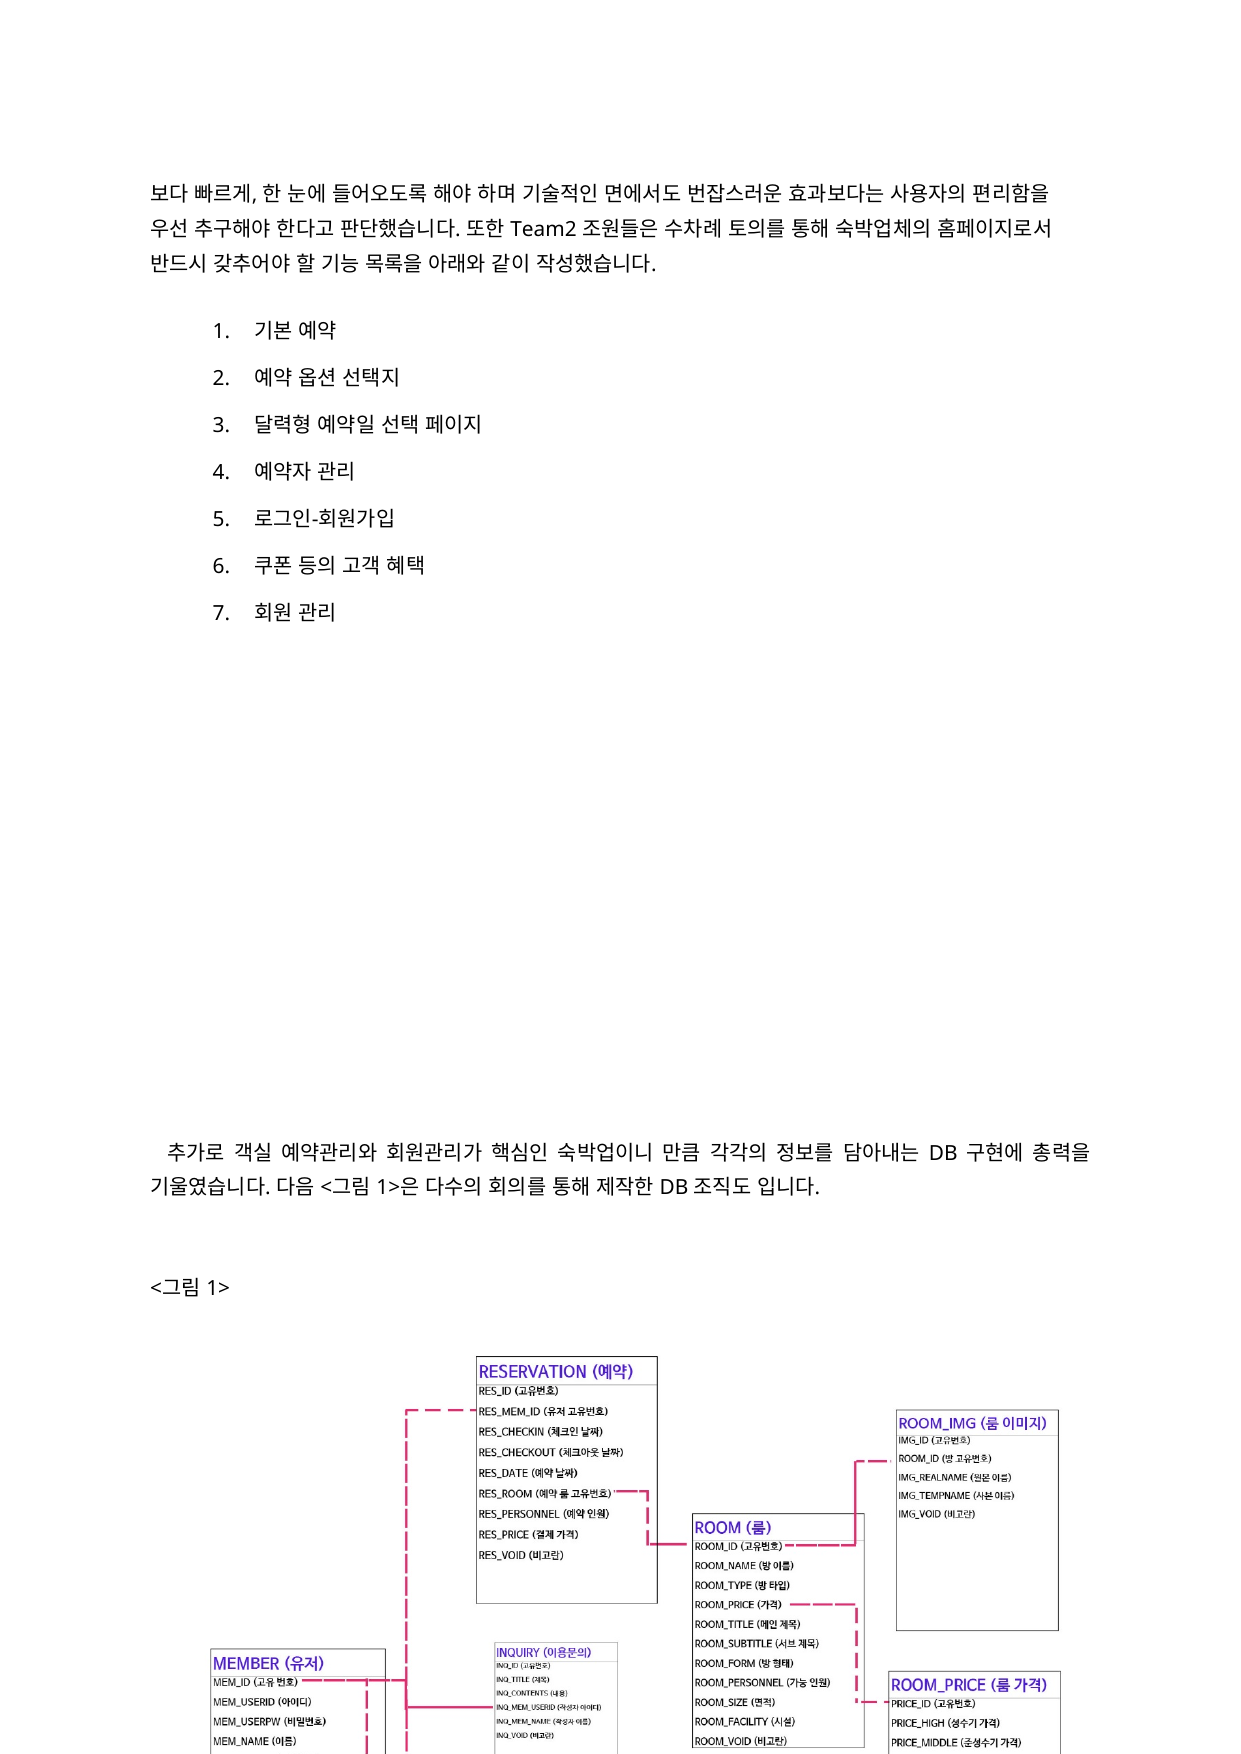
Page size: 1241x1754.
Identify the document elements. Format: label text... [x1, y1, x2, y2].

list 쿠폰 등의 고객 혜택 [212, 549, 1090, 579]
list 예약자 관리 [212, 455, 1090, 485]
list 회원 관리 [212, 596, 1090, 626]
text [150, 177, 1090, 277]
list 달력형 예약일 선택 페이지 [212, 408, 1090, 438]
list 기본 예약 [212, 314, 1090, 344]
text <그림 1> [150, 1271, 1090, 1302]
list 로그인-회원가입 [212, 502, 1090, 532]
picture [150, 1348, 1088, 1754]
list 예약 옵션 선택지 [212, 361, 1090, 391]
text 추가로 객실 예약관리와 회원관리가 핵심인 숙박업이니 만큼 각각의 정보를 담아내는 DB 구현에 총력을 기울였습니다. 다음 <그림 1>은 다수의 회의를 통해 제작한 DB 조직도 입니다. [150, 1136, 1090, 1201]
